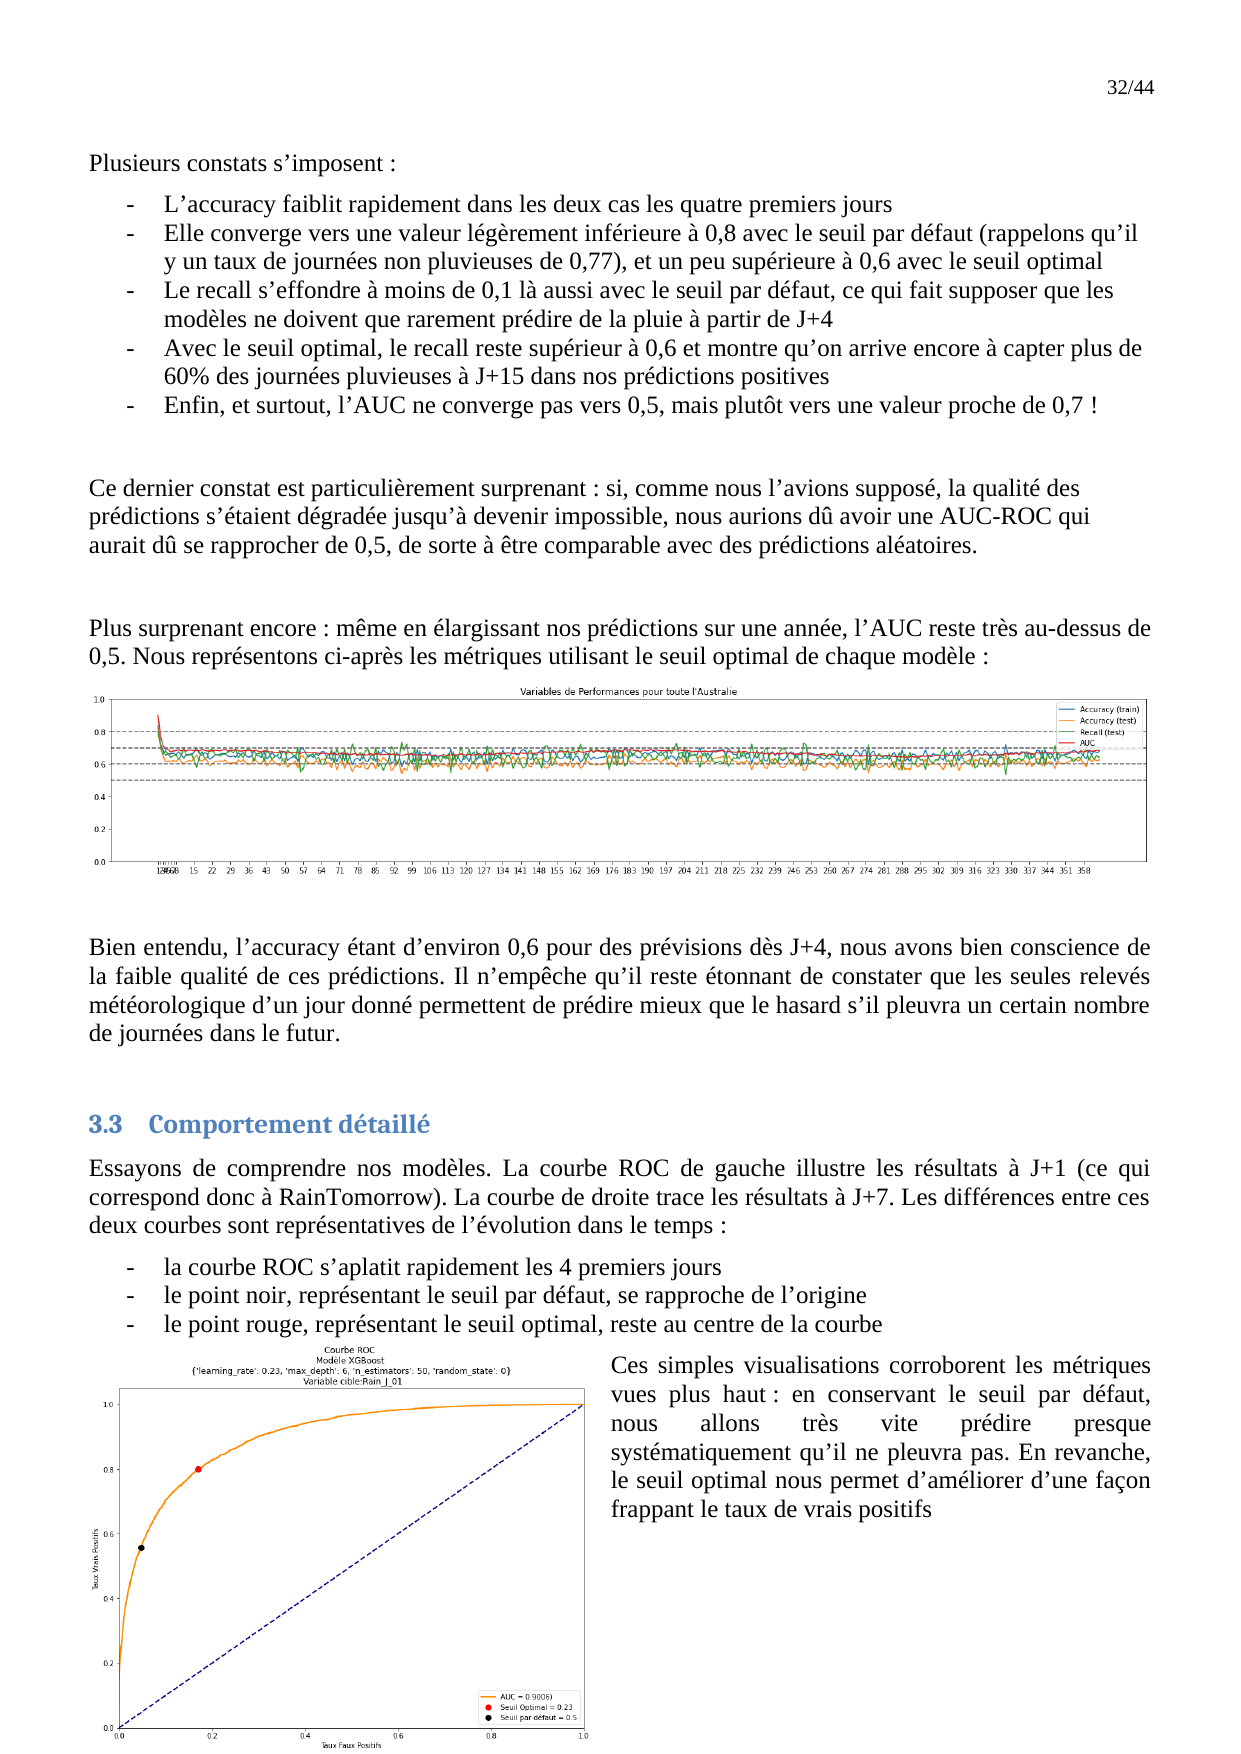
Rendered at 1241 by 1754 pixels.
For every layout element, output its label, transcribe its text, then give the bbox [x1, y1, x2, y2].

text Plusieurs constats s’imposent : [89, 148, 1152, 176]
text Ces simples visualisations corroborent les métriques vues plus haut : en conservant le seuil par défaut, nous allons très vite prédire presque systématiquement qu’il ne pleuvra pas. En revanche, le seuil optimal nous permet d’améliorer d’une façon frappant le taux de vrais positifs [592, 1350, 1152, 1523]
list Enfin, et surtout, l’AUC ne converge pas vers 0,5, mais plutôt vers une valeur proche de 0,7 ! [126, 390, 1152, 419]
list Avec le seuil optimal, le recall reste supérieur à 0,6 et montre qu’on arrive encore à capter plus de 60% des journées pluvieuses à J+15 dans nos prédictions positives [126, 333, 1152, 390]
text Bien entendu, l’accuracy étant d’environ 0,6 pour des prévisions dès J+4, nous avons bien conscience de la faible qualité de ces prédictions. Il n’empêche qu’il reste étonnant de constater que les seules relevés météorologique d’un jour donné permettent de prédire mieux que le hasard s’il pleuvra un certain nombre de journées dans le futur. [89, 932, 1152, 1047]
list le point rouge, représentant le seuil optimal, reste au centre de la courbe [126, 1309, 1152, 1338]
text Plus surprenant encore : même en élargissant nos prédictions sur une année, l’AUC reste très au-dessus de 0,5. Nous représentons ci-après les métriques utilisant le seuil optimal de chaque modèle : [89, 613, 1152, 670]
list le point noir, représentant le seuil par défaut, se rapproche de l’origine [126, 1280, 1152, 1309]
picture [88, 682, 1151, 879]
text Essayons de comprendre nos modèles. La courbe ROC de gauche illustre les résultats à J+1 (ce qui correspond donc à RainTomorrow). La courbe de droite trace les résultats à J+7. Les différences entre ces deux courbes sont représentatives de l’évolution dans le temps : [89, 1153, 1152, 1239]
list la courbe ROC s’aplatit rapidement les 4 premiers jours [126, 1252, 1152, 1280]
list Le recall s’effondre à moins de 0,1 là aussi avec le seuil par défaut, ce qui fait supposer que les modèles ne doivent que rarement prédire de la pluie à partir de J+4 [126, 275, 1152, 333]
subtitle Comportement détaillé [89, 1109, 1152, 1140]
list Elle converge vers une valeur légèrement inférieure à 0,8 avec le seuil par défaut (rappelons qu’il y un taux de journées non pluvieuses de 0,77), et un peu supérieure à 0,6 avec le seuil optimal [126, 218, 1152, 275]
text Ce dernier constat est particulièrement surprenant : si, comme nous l’avions supposé, la qualité des prédictions s’étaient dégradée jusqu’à devenir impossible, nous aurions dû avoir une AUC-ROC qui aurait dû se rapprocher de 0,5, de sorte à être comparable avec des prédictions aléatoires. [89, 473, 1152, 559]
list L’accuracy faiblit rapidement dans les deux cas les quatre premiers jours [126, 189, 1152, 218]
picture [88, 1341, 592, 1751]
